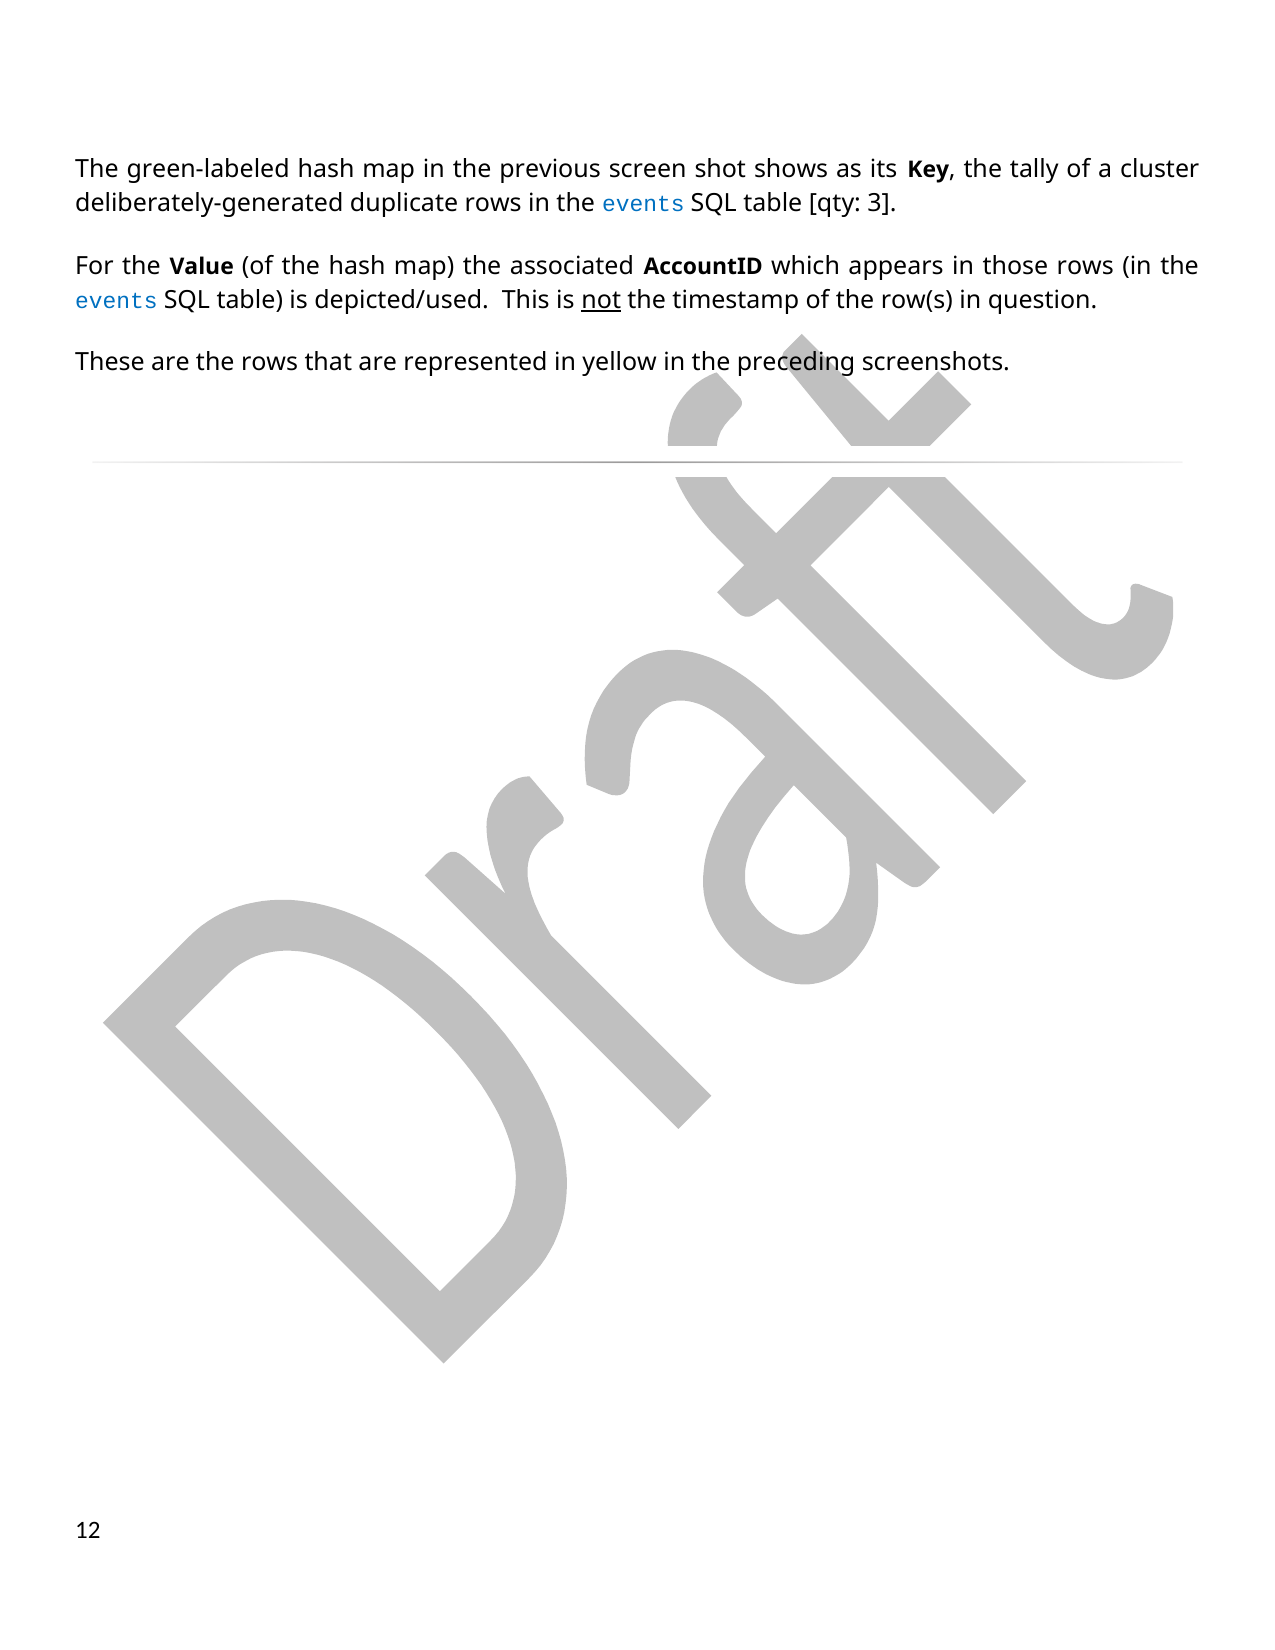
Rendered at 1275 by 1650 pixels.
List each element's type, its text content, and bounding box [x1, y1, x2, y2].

text These are the rows that are represented in yellow in the preceding screenshots. [75, 344, 1200, 378]
text The green-labeled hash map in the previous screen shot shows as its Key, the tally of a cluster deliberately-generated duplicate rows in the events SQL table [qty: 3]. [75, 151, 1200, 219]
picture [75, 446, 1200, 477]
text For the Value (of the hash map) the associated AccountID which appears in those rows (in the events SQL table) is depicted/used. This is not the timestamp of the row(s) in question. [75, 247, 1200, 316]
